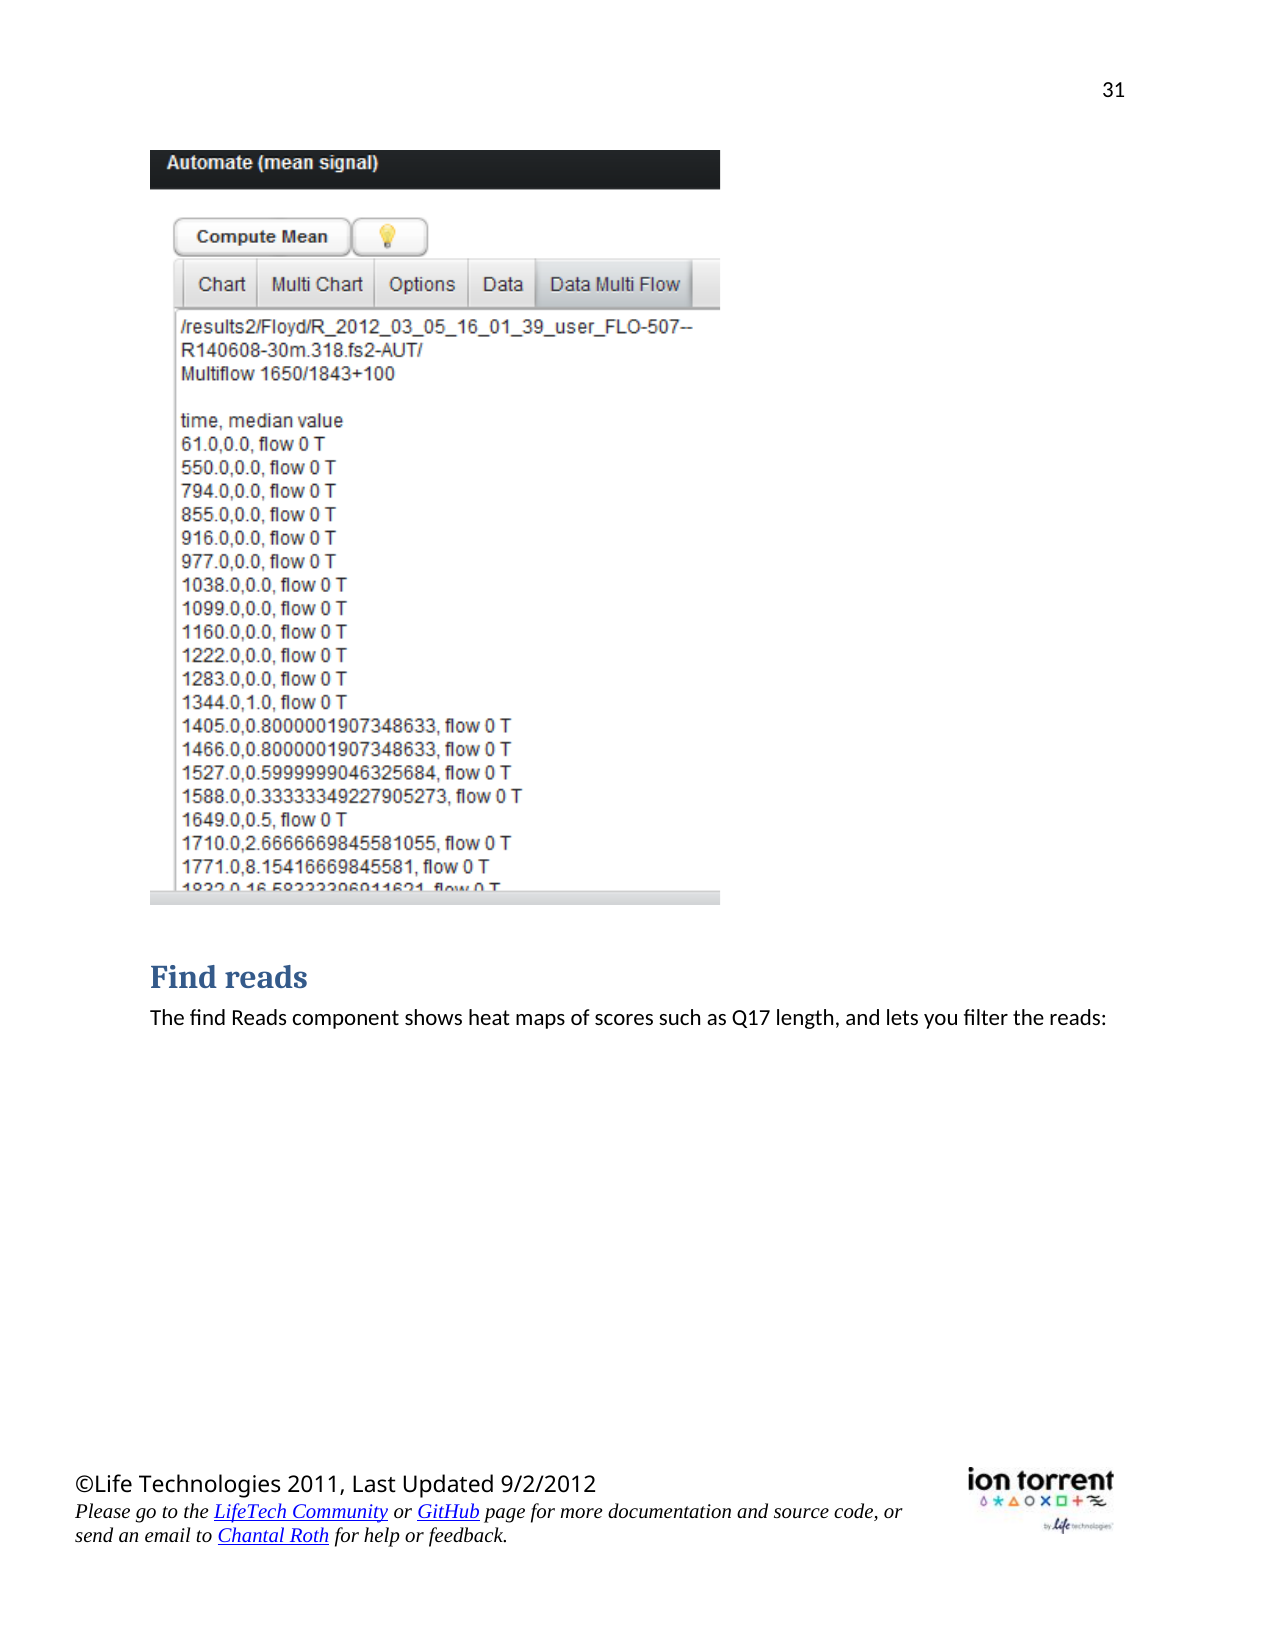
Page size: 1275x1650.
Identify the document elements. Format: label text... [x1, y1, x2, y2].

text The find Reads component shows heat maps of scores such as Q17 length, and lets you filter the reads: [150, 1003, 1125, 1031]
picture [150, 150, 721, 905]
subtitle Find reads [150, 959, 1125, 997]
picture [968, 1467, 1114, 1534]
